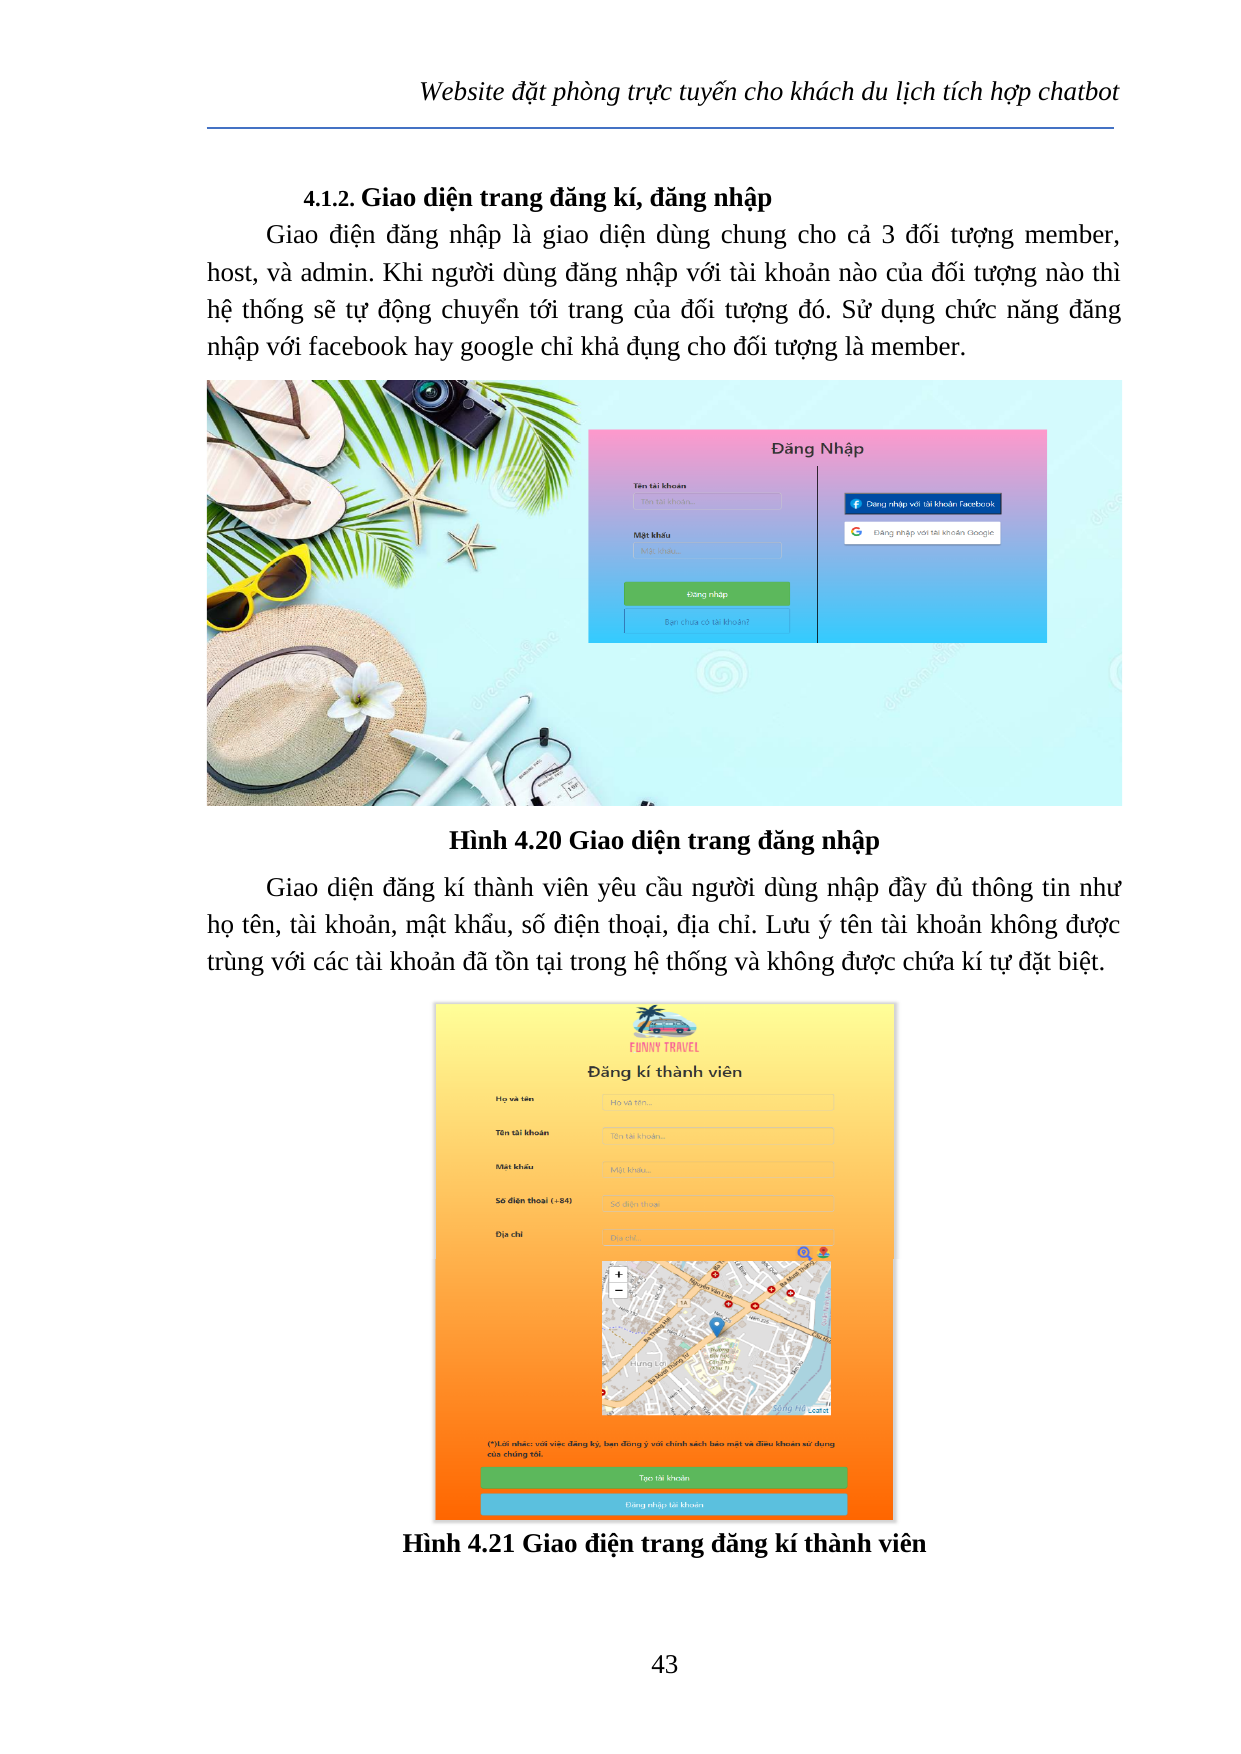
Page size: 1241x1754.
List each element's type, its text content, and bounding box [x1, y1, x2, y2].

text Giao điện đăng nhập là giao diện dùng chung cho cả 3 đối tượng member, host, và admin. Khi người dùng đăng nhập với tài khoản nào của đối tượng nào thì hệ thống sẽ tự động chuyển tới trang của đối tượng đó. Sử dụng chức năng đăng nhập với facebook hay google chỉ khả đụng cho đối tượng là member. [207, 219, 1122, 362]
picture [206, 380, 1123, 806]
subtitle Giao diện trang đăng kí, đăng nhập [244, 181, 1122, 212]
picture [206, 995, 1123, 1528]
text Giao diện đăng kí thành viên yêu cầu người dùng nhập đầy đủ thông tin như họ tên, tài khoản, mật khẩu, số điện thoại, địa chỉ. Lưu ý tên tài khoản không được trùng với các tài khoản đã tồn tại trong hệ thống và không được chứa kí tự đặt biệt. [207, 871, 1122, 976]
